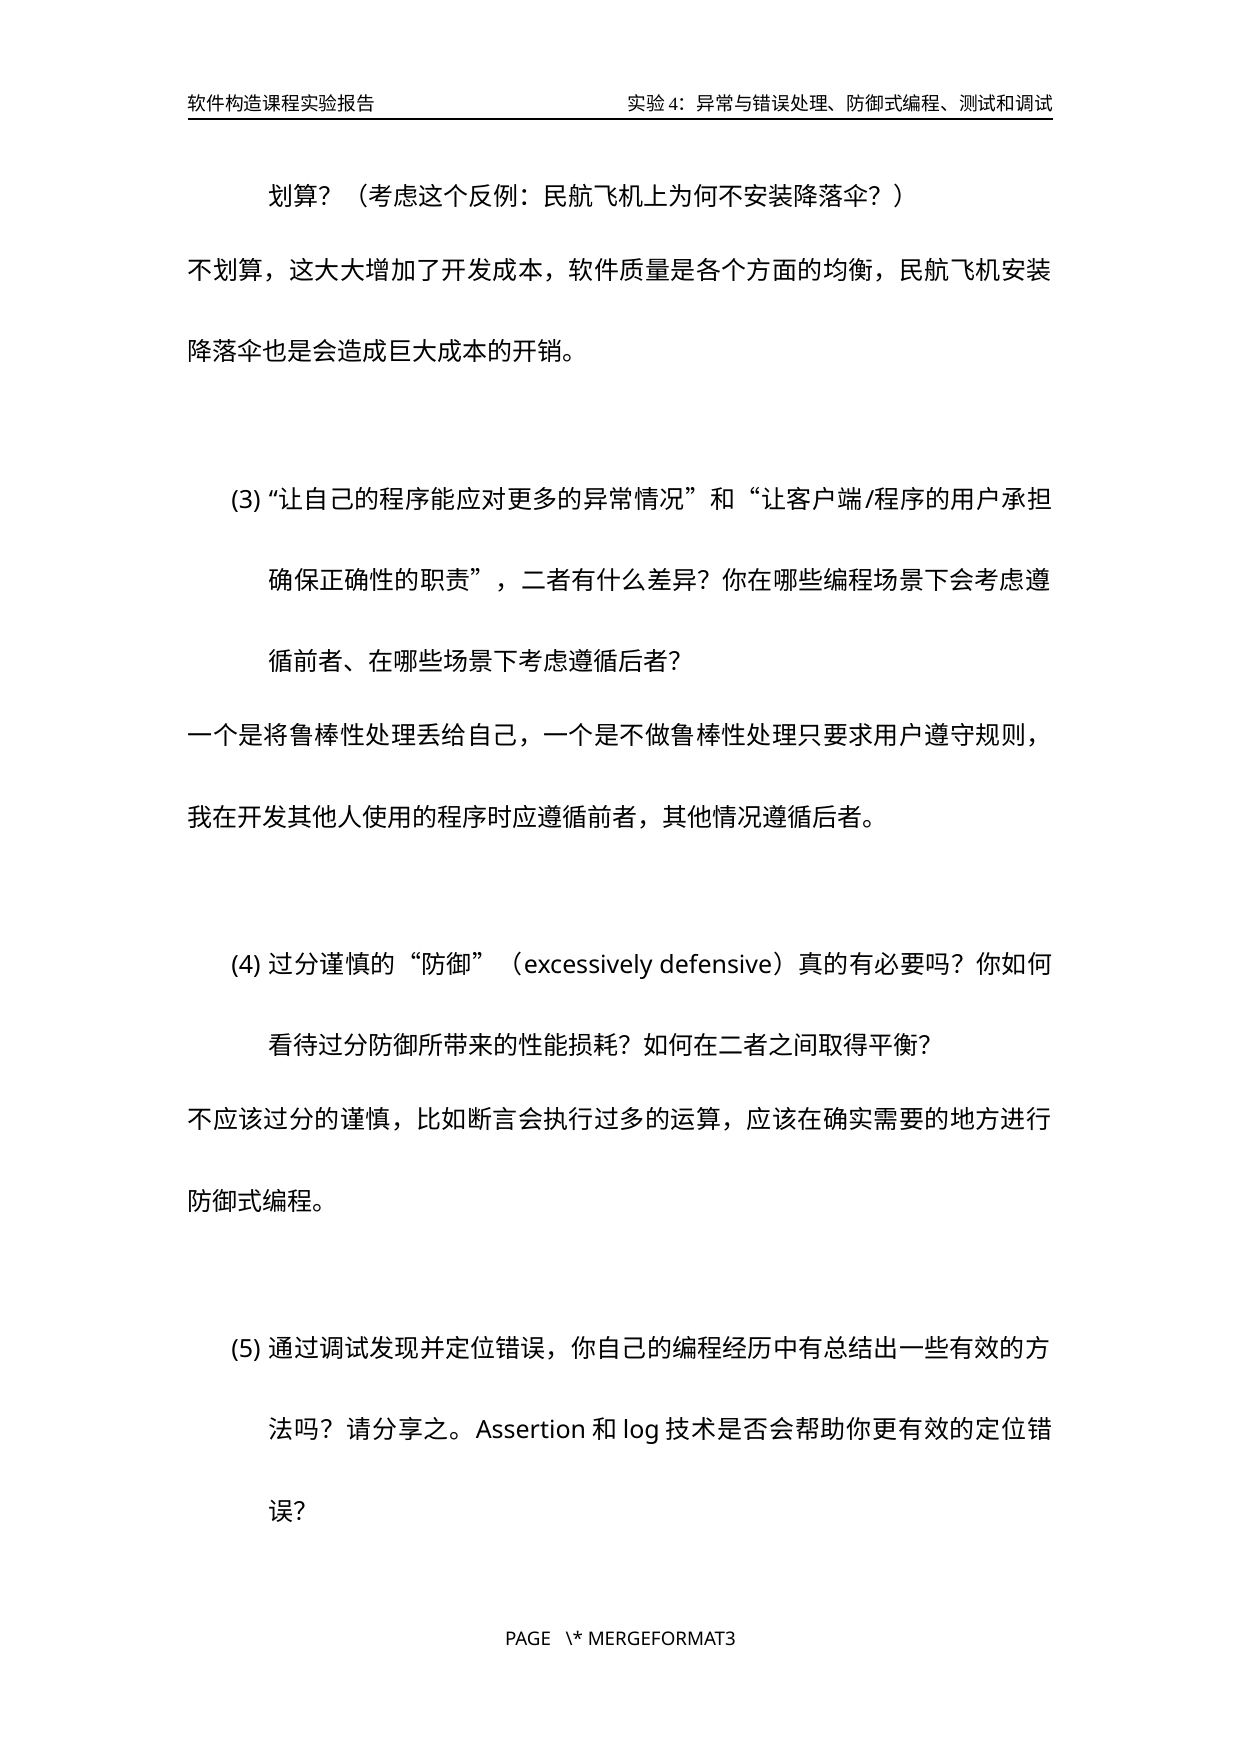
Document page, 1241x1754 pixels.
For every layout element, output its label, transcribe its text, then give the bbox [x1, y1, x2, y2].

list 不应该过分的谨慎，比如断言会执行过多的运算，应该在确实需要的地方进行防御式编程。 [187, 1085, 1053, 1232]
list 通过调试发现并定位错误，你自己的编程经历中有总结出一些有效的方法吗？请分享之。Assertion和log技术是否会帮助你更有效的定位错误？ [231, 1314, 1053, 1542]
list 一个是将鲁棒性处理丢给自己，一个是不做鲁棒性处理只要求用户遵守规则，我在开发其他人使用的程序时应遵循前者，其他情况遵循后者。 [187, 701, 1053, 848]
list 过分谨慎的“防御”（excessively defensive）真的有必要吗？你如何看待过分防御所带来的性能损耗？如何在二者之间取得平衡？ [231, 930, 1053, 1076]
list “让自己的程序能应对更多的异常情况”和“让客户端/程序的用户承担确保正确性的职责”，二者有什么差异？你在哪些编程场景下会考虑遵循前者、在哪些场景下考虑遵循后者？ [231, 465, 1053, 692]
list 不划算，这大大增加了开发成本，软件质量是各个方面的均衡，民航飞机安装降落伞也是会造成巨大成本的开销。 [187, 236, 1053, 382]
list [231, 162, 1053, 227]
